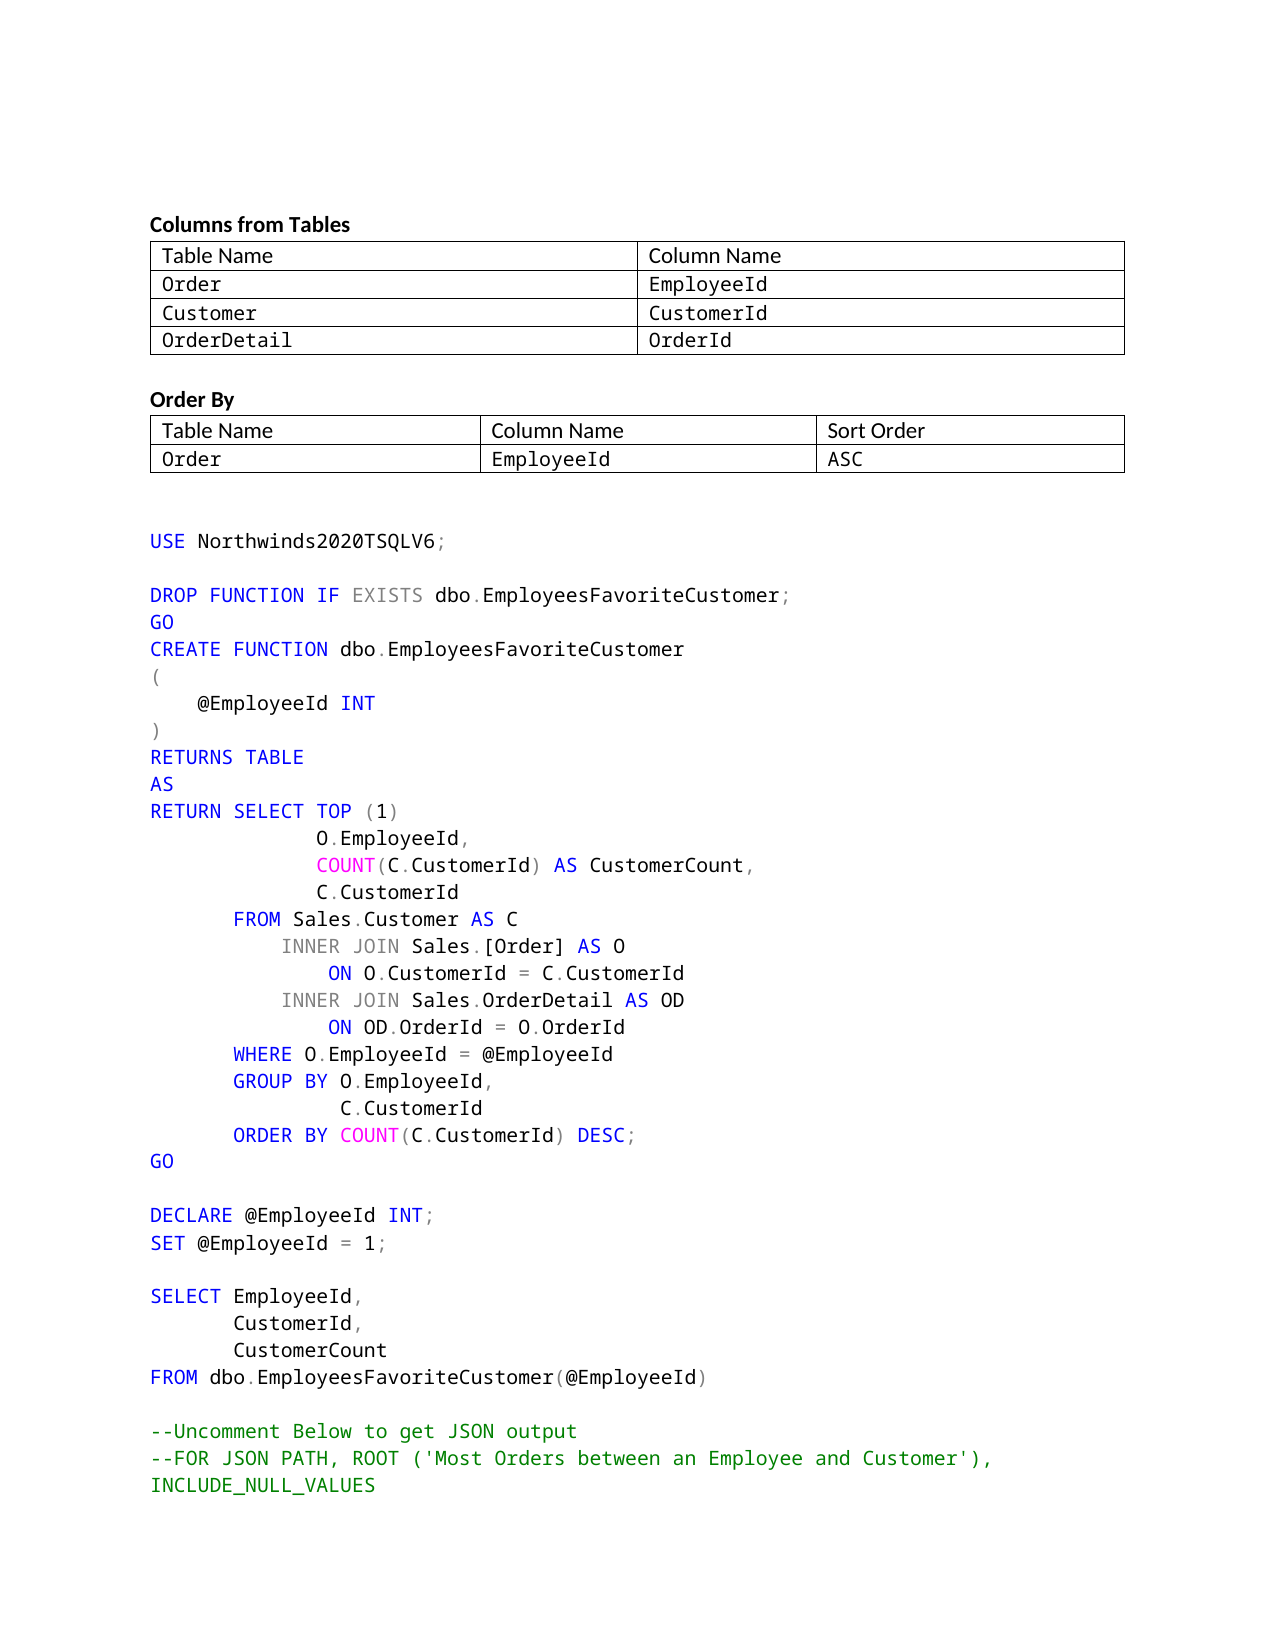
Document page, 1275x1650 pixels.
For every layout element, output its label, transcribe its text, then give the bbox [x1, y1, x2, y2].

table_cell Order [151, 271, 637, 298]
text O.EmployeeId, [150, 824, 1125, 851]
text CREATE FUNCTION dbo.EmployeesFavoriteCustomer [150, 635, 1125, 662]
text GROUP BY O.EmployeeId, [150, 1067, 1125, 1094]
text INNER JOIN Sales.[Order] AS O [150, 932, 1125, 959]
text SET @EmployeeId = 1; [150, 1229, 1125, 1256]
text ON O.CustomerId = C.CustomerId [150, 959, 1125, 986]
text AS [150, 770, 1125, 797]
text ORDER BY COUNT(C.CustomerId) DESC; [150, 1121, 1125, 1148]
text Columns from Tables [150, 210, 1125, 238]
table_header Column Name [638, 242, 1124, 270]
text USE Northwinds2020TSQLV6; [150, 527, 1125, 554]
table_header Sort Order [817, 416, 1124, 444]
table_cell OrderId [638, 327, 1124, 354]
text WHERE O.EmployeeId = @EmployeeId [150, 1040, 1125, 1067]
text INNER JOIN Sales.OrderDetail AS OD [150, 986, 1125, 1013]
text GO [150, 1148, 1125, 1175]
table_header Table Name [151, 242, 637, 270]
text FROM Sales.Customer AS C [150, 905, 1125, 932]
table_header Table Name [151, 416, 480, 444]
text @EmployeeId INT [150, 689, 1125, 716]
text COUNT(C.CustomerId) AS CustomerCount, [150, 851, 1125, 878]
text CustomerCount [150, 1337, 1125, 1364]
table_cell Customer [151, 299, 637, 326]
text GO [150, 608, 1125, 635]
text RETURN SELECT TOP (1) [150, 797, 1125, 824]
table_header Column Name [481, 416, 816, 444]
text ) [150, 716, 1125, 743]
text ON OD.OrderId = O.OrderId [150, 1013, 1125, 1040]
text Order By [150, 385, 1125, 413]
text CustomerId, [150, 1310, 1125, 1337]
table_cell EmployeeId [481, 445, 816, 472]
text SELECT EmployeeId, [150, 1283, 1125, 1310]
text --FOR JSON PATH, ROOT ('Most Orders between an Employee and Customer'), INCLUDE_NULL_VALUES [150, 1444, 1125, 1498]
text C.CustomerId [150, 1094, 1125, 1121]
text C.CustomerId [150, 878, 1125, 905]
table_cell Order [151, 445, 480, 472]
text --Uncomment Below to get JSON output [150, 1418, 1125, 1444]
table_cell EmployeeId [638, 271, 1124, 298]
text DECLARE @EmployeeId INT; [150, 1202, 1125, 1229]
table_cell ASC [817, 445, 1124, 472]
table_cell OrderDetail [151, 327, 637, 354]
text RETURNS TABLE [150, 743, 1125, 770]
text ( [150, 662, 1125, 689]
table_cell CustomerId [638, 299, 1124, 326]
text FROM dbo.EmployeesFavoriteCustomer(@EmployeeId) [150, 1364, 1125, 1391]
text DROP FUNCTION IF EXISTS dbo.EmployeesFavoriteCustomer; [150, 581, 1125, 608]
